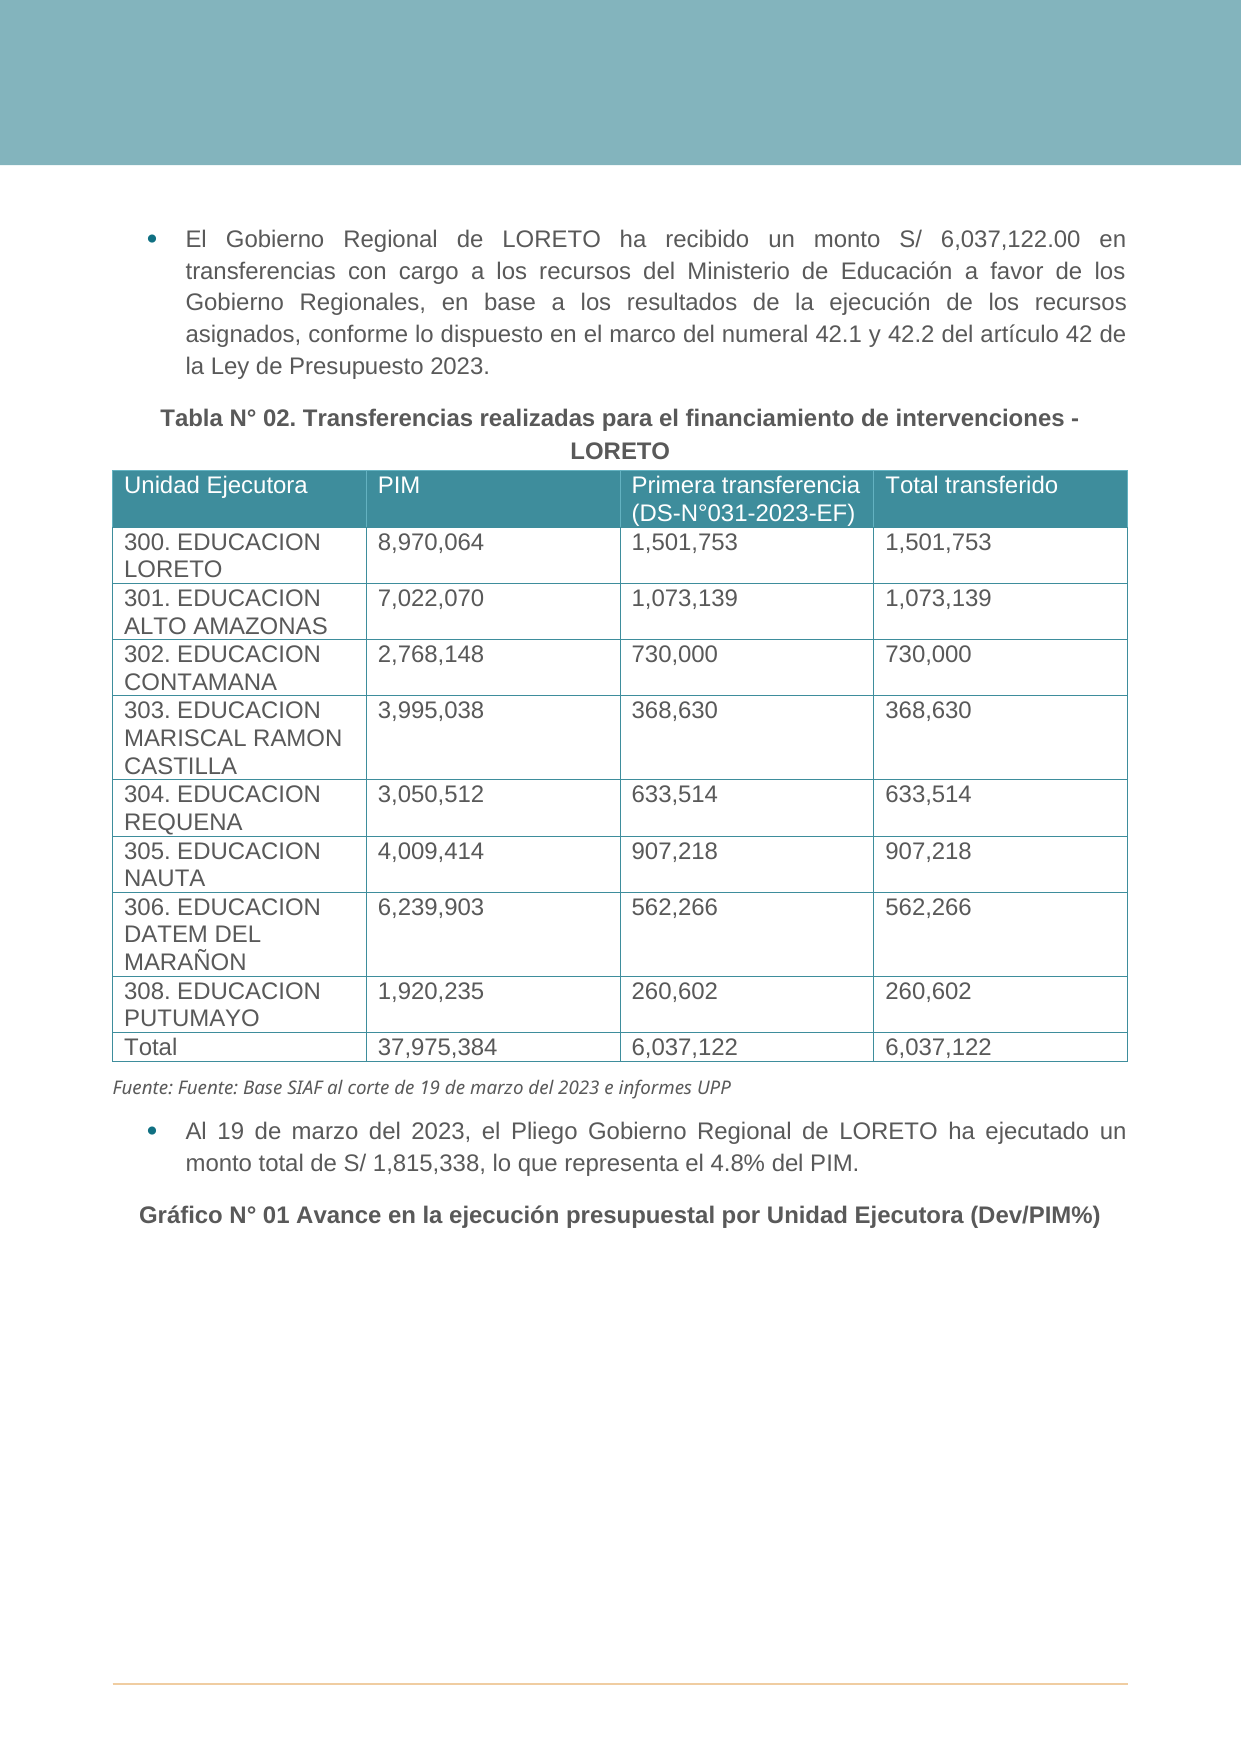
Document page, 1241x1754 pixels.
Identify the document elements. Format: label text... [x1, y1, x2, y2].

table_cell 4,009,414 [367, 837, 620, 892]
table_cell 6,037,122 [621, 1033, 873, 1061]
table_cell 260,602 [621, 977, 873, 1032]
table_cell 3,050,512 [367, 780, 620, 836]
table_cell Total [113, 1033, 366, 1061]
table_cell 305. EDUCACION NAUTA [113, 837, 366, 892]
table_cell 3,995,038 [367, 696, 620, 779]
table_cell 907,218 [621, 837, 873, 892]
table_cell 368,630 [874, 696, 1127, 779]
table_cell 1,073,139 [874, 584, 1127, 639]
table_cell 301. EDUCACION ALTO AMAZONAS [113, 584, 366, 639]
table_cell 302. EDUCACION CONTAMANA [113, 640, 366, 695]
table_cell 260,602 [874, 977, 1127, 1032]
table_cell 37,975,384 [367, 1033, 620, 1061]
table_cell 1,501,753 [621, 528, 873, 583]
table_cell 1,920,235 [367, 977, 620, 1032]
table_header Primera transferencia (DS-N°031-2023-EF) [621, 471, 873, 527]
table_cell 1,501,753 [874, 528, 1127, 583]
table_cell 368,630 [621, 696, 873, 779]
table_cell 308. EDUCACION PUTUMAYO [113, 977, 366, 1032]
table_cell 562,266 [874, 893, 1127, 976]
text Gráfico N° 01 Avance en la ejecución presupuestal por Unidad Ejecutora (Dev/PIM%) [112, 1201, 1128, 1229]
text Tabla N° 02. Transferencias realizadas para el financiamiento de intervenciones - LORETO [112, 404, 1128, 465]
list Al 19 de marzo del 2023, el Pliego Gobierno Regional de LORETO ha ejecutado un monto total de S/ 1,815,338, lo que representa el 4.8% del PIM. [148, 1117, 1128, 1176]
table_cell 1,073,139 [621, 584, 873, 639]
table_cell 8,970,064 [367, 528, 620, 583]
table_cell 562,266 [621, 893, 873, 976]
table_header Total transferido [874, 471, 1127, 527]
table_cell 6,239,903 [367, 893, 620, 976]
table_cell 730,000 [621, 640, 873, 695]
table_cell 6,037,122 [874, 1033, 1127, 1061]
table_cell 303. EDUCACION MARISCAL RAMON CASTILLA [113, 696, 366, 779]
table_cell 306. EDUCACION DATEM DEL MARAÑON [113, 893, 366, 976]
table_cell 633,514 [621, 780, 873, 836]
table_cell 2,768,148 [367, 640, 620, 695]
text Fuente: Fuente: Base SIAF al corte de 19 de marzo del 2023 e informes UPP [112, 1074, 1128, 1099]
list El Gobierno Regional de LORETO ha recibido un monto S/ 6,037,122.00 en transferencias con cargo a los recursos del Ministerio de Educación a favor de los Gobierno Regionales, en base a los resultados de la ejecución de los recursos asignados, conforme lo dispuesto en el marco del numeral 42.1 y 42.2 del artículo 42 de la Ley de Presupuesto 2023. [148, 225, 1128, 379]
table_header PIM [367, 471, 620, 527]
table_cell 304. EDUCACION REQUENA [113, 780, 366, 836]
table_cell 7,022,070 [367, 584, 620, 639]
table_cell 730,000 [874, 640, 1127, 695]
table_cell 907,218 [874, 837, 1127, 892]
table_cell 633,514 [874, 780, 1127, 836]
table_header Unidad Ejecutora [113, 471, 366, 527]
table_cell 300. EDUCACION LORETO [113, 528, 366, 583]
